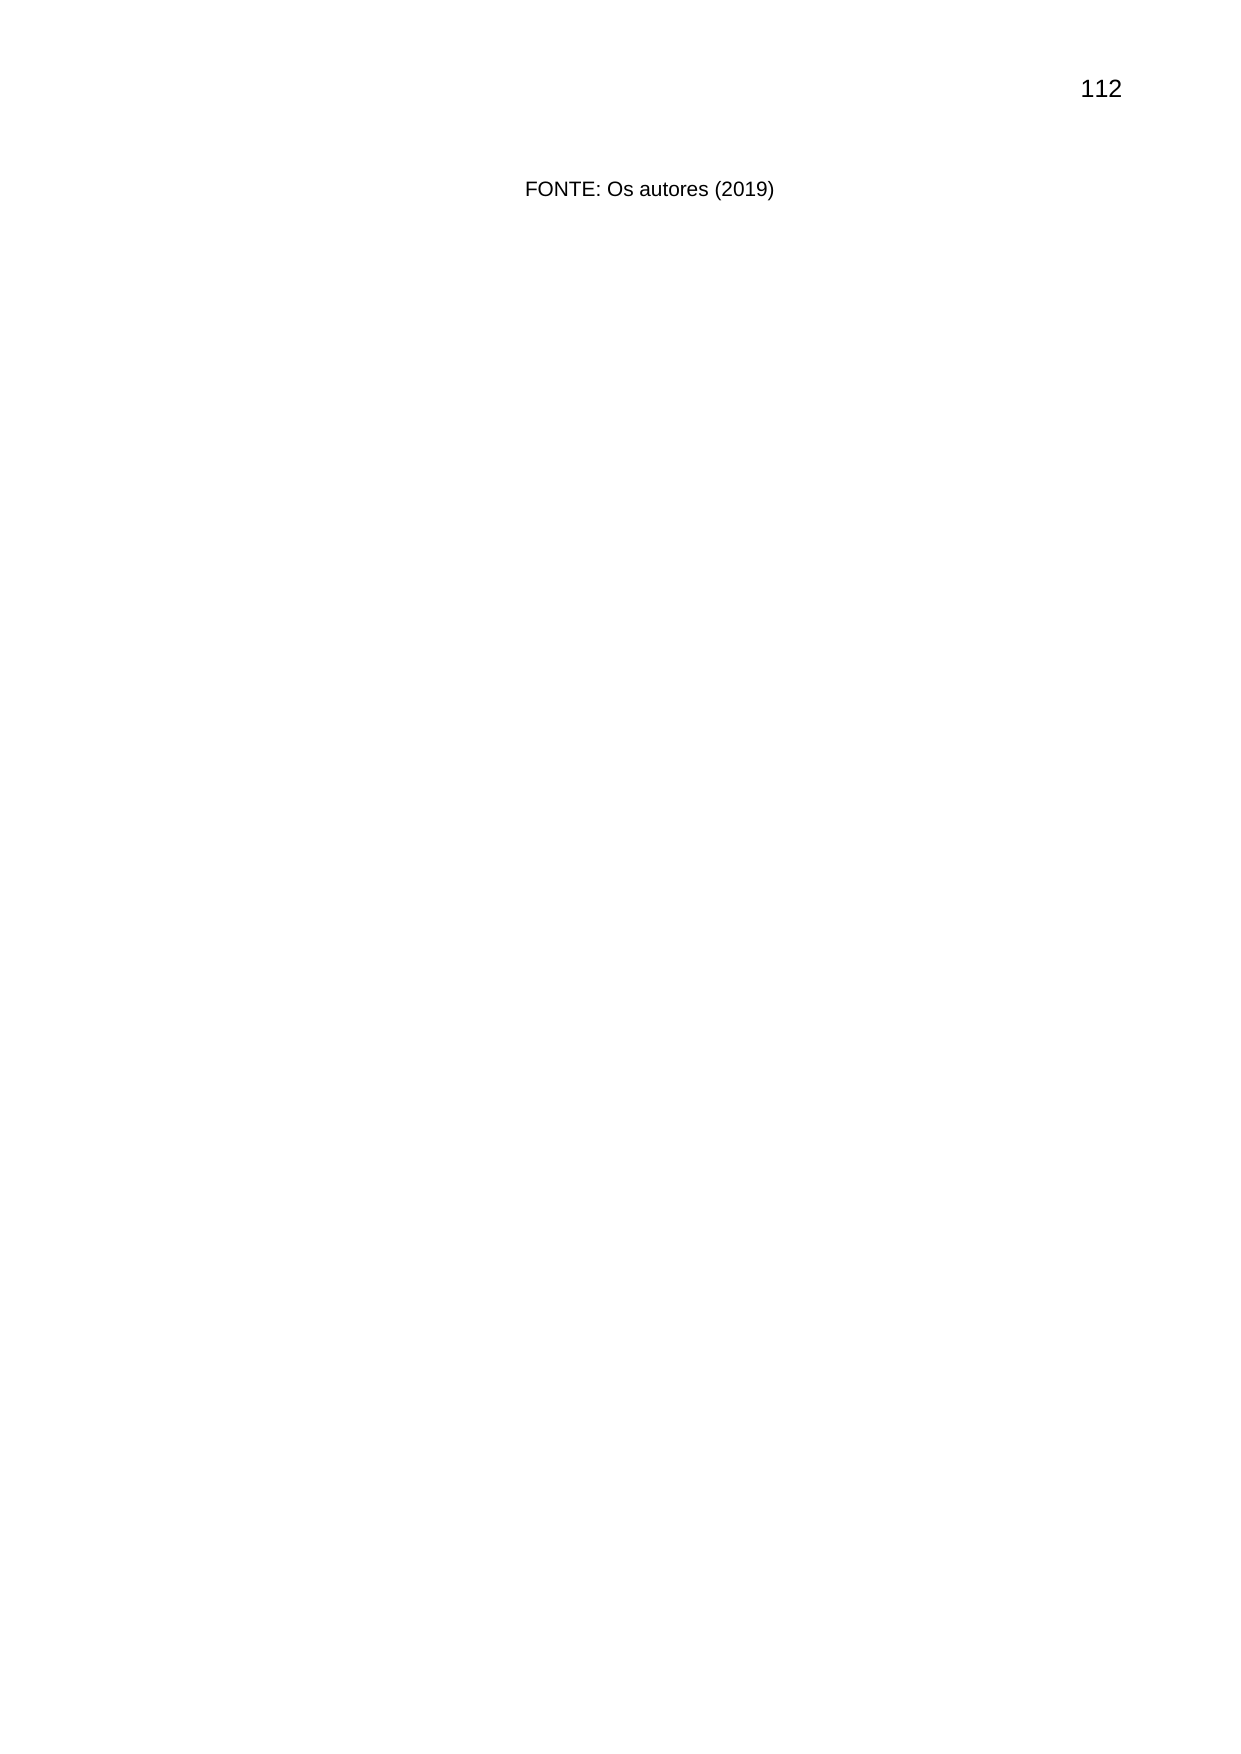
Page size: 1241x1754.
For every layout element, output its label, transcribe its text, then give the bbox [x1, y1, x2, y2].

text FONTE: Os autores (2019) [177, 177, 1122, 201]
